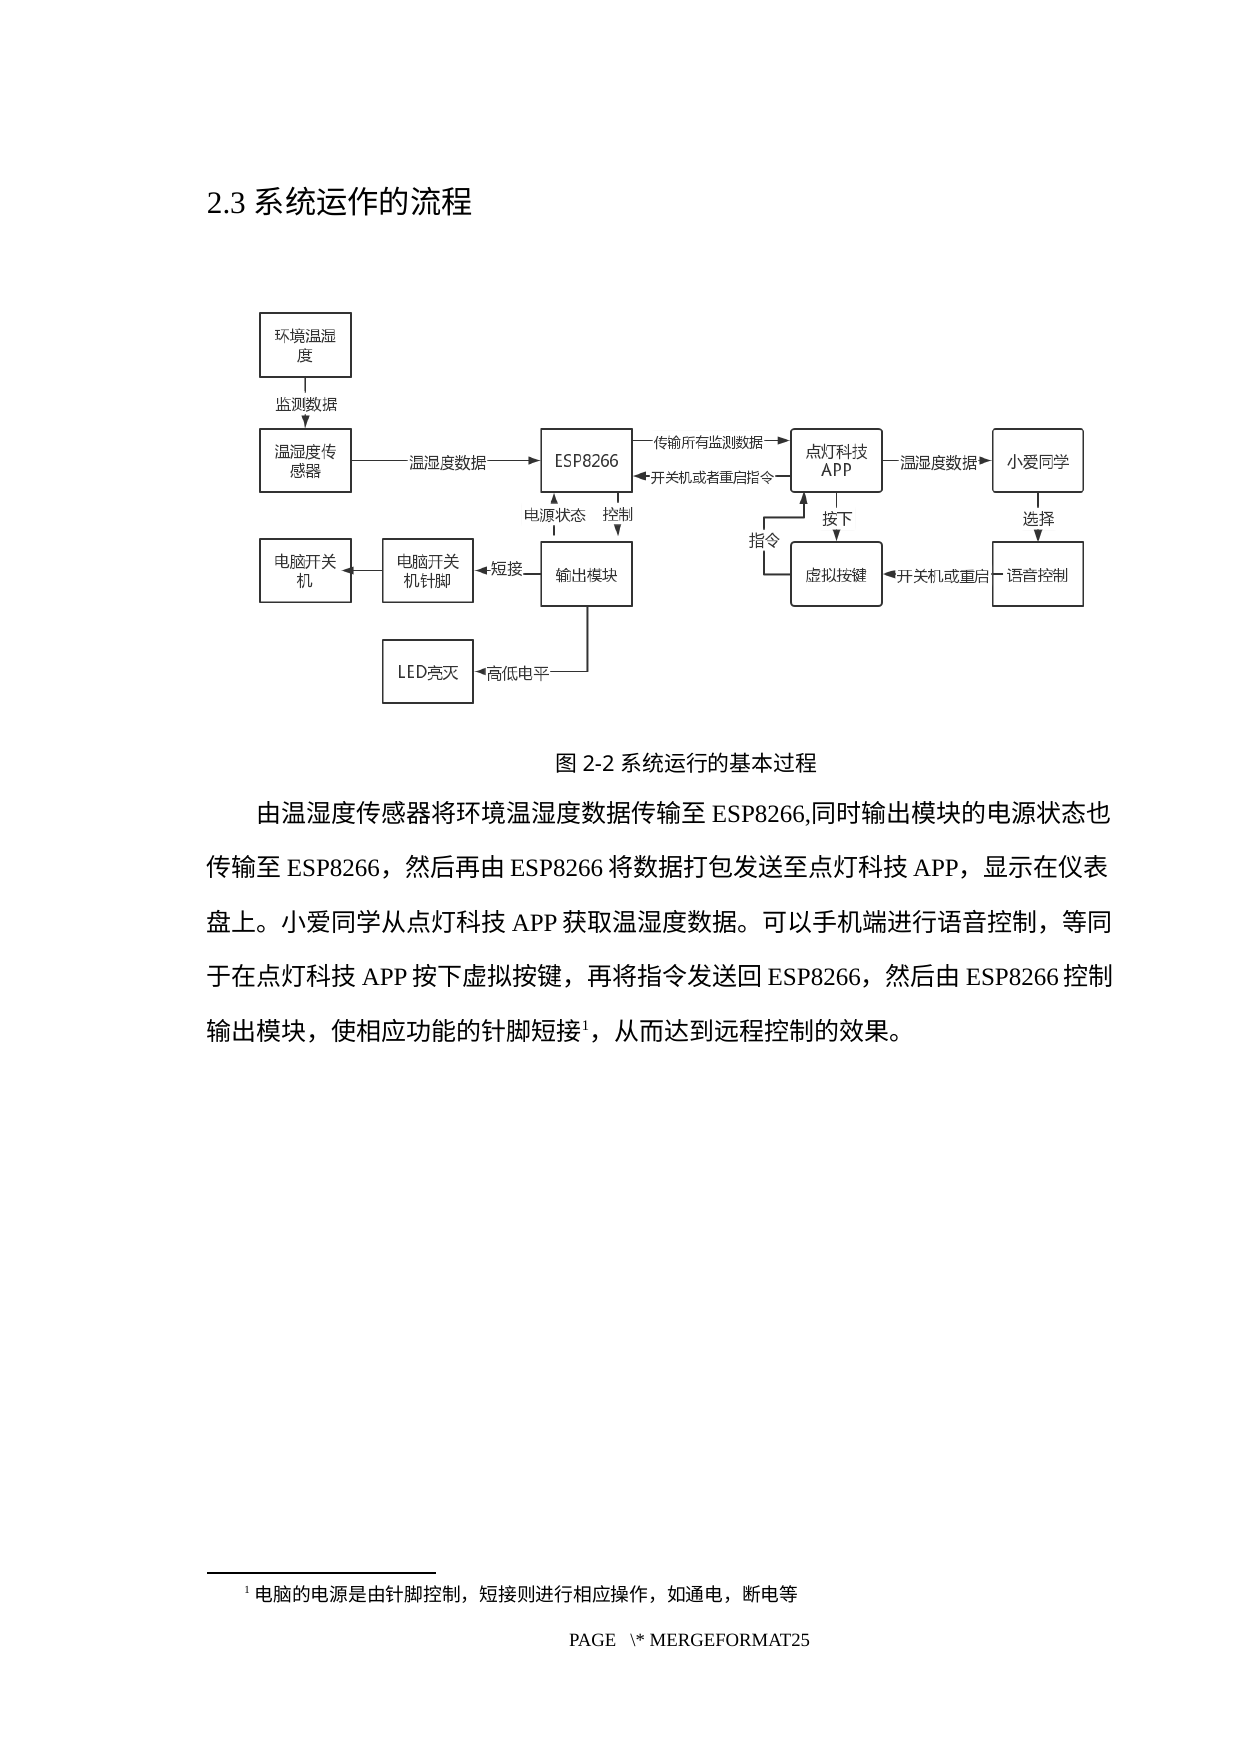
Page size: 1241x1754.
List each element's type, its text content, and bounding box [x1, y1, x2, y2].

text 由温湿度传感器将环境温湿度数据传输至ESP8266,同时输出模块的电源状态也传输至ESP8266，然后再由ESP8266将数据打包发送至点灯科技APP，显示在仪表盘上。小爱同学从点灯科技APP获取温湿度数据。可以手机端进行语音控制，等同于在点灯科技APP按下虚拟按键，再将指令发送回ESP8266，然后由ESP8266控制输出模块，使相应功能的针脚短接，从而达到远程控制的效果。 [207, 793, 1122, 1047]
text 图 2-2 系统运行的基本过程 [207, 746, 1122, 778]
picture [216, 270, 1112, 732]
subtitle 2.3 系统运作的流程 [207, 177, 1122, 222]
